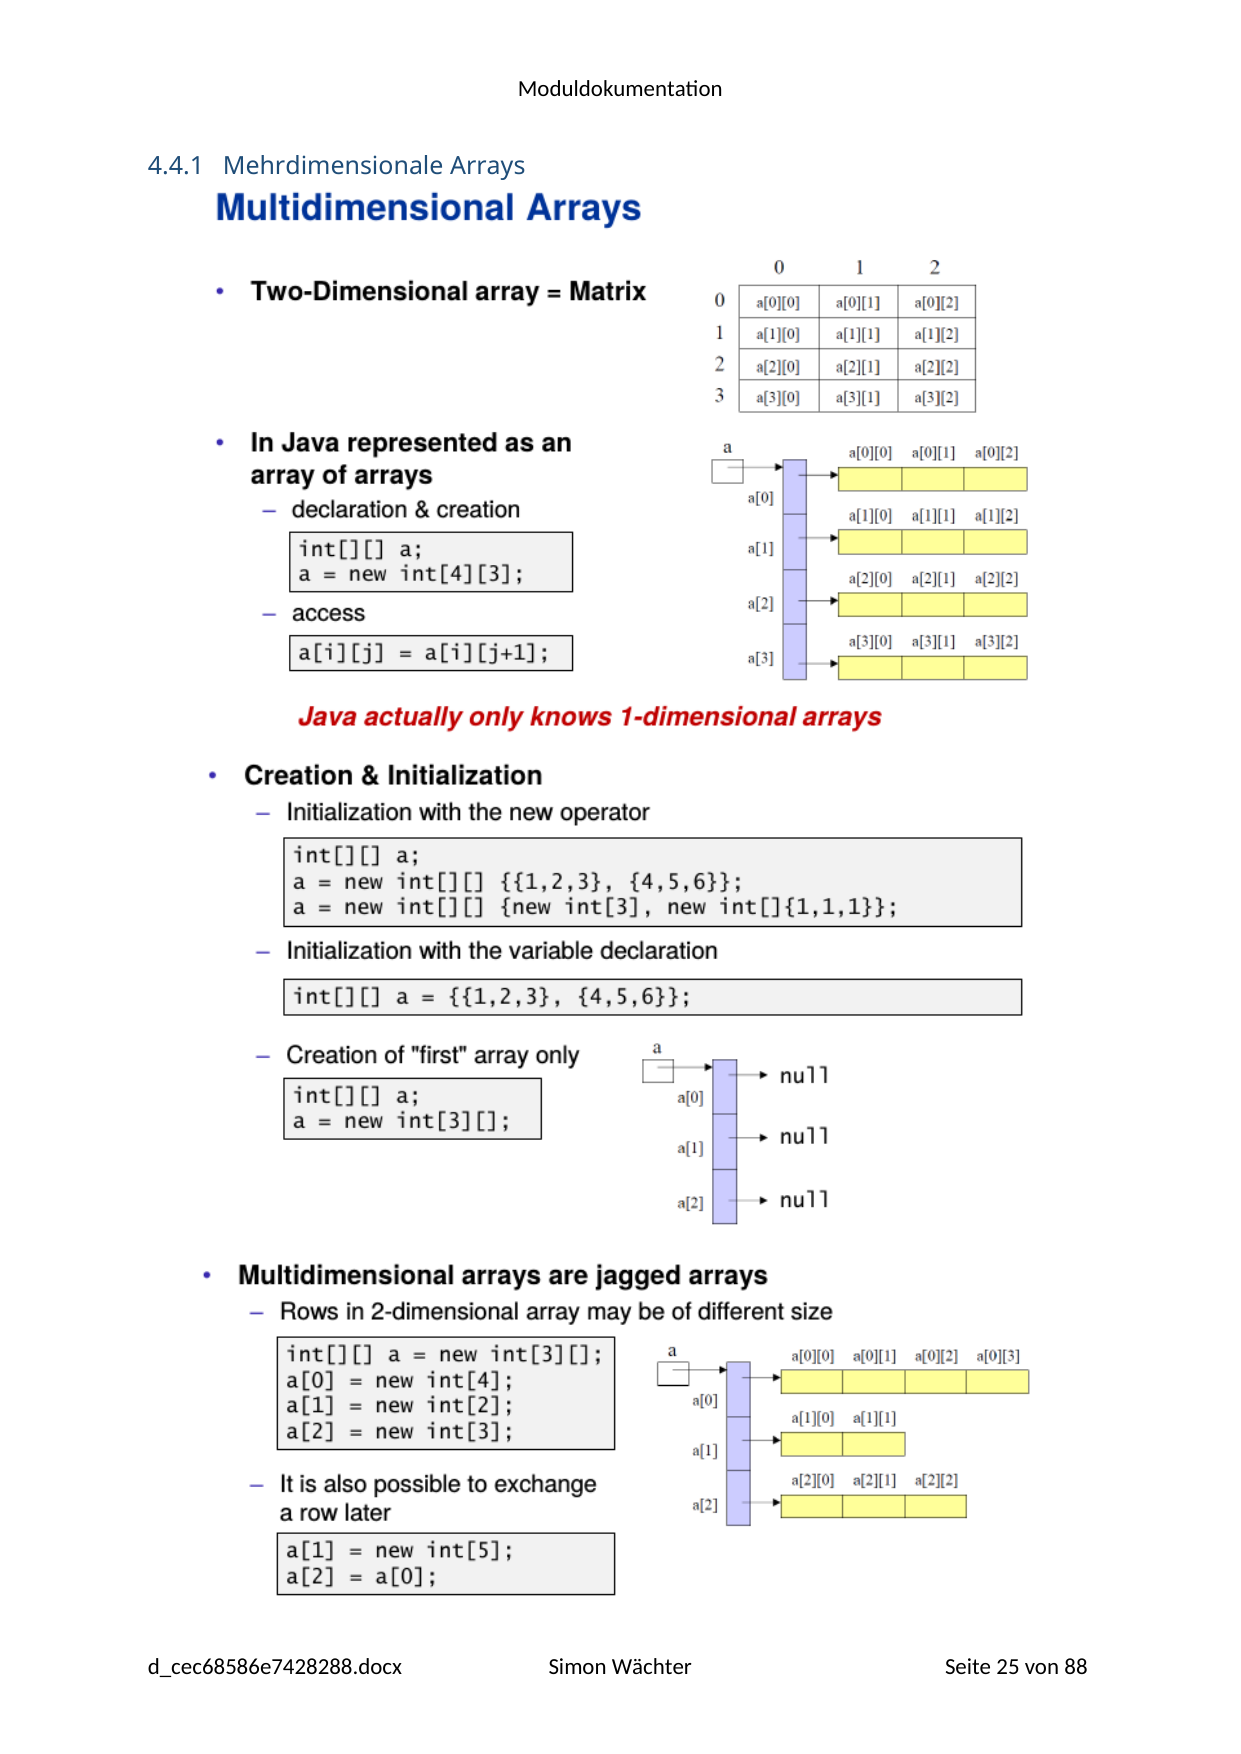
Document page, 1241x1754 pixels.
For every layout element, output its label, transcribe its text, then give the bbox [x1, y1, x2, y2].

subtitle Mehrdimensionale Arrays [148, 148, 1093, 182]
picture [187, 1253, 1053, 1615]
picture [199, 753, 1041, 1235]
picture [195, 184, 1045, 736]
